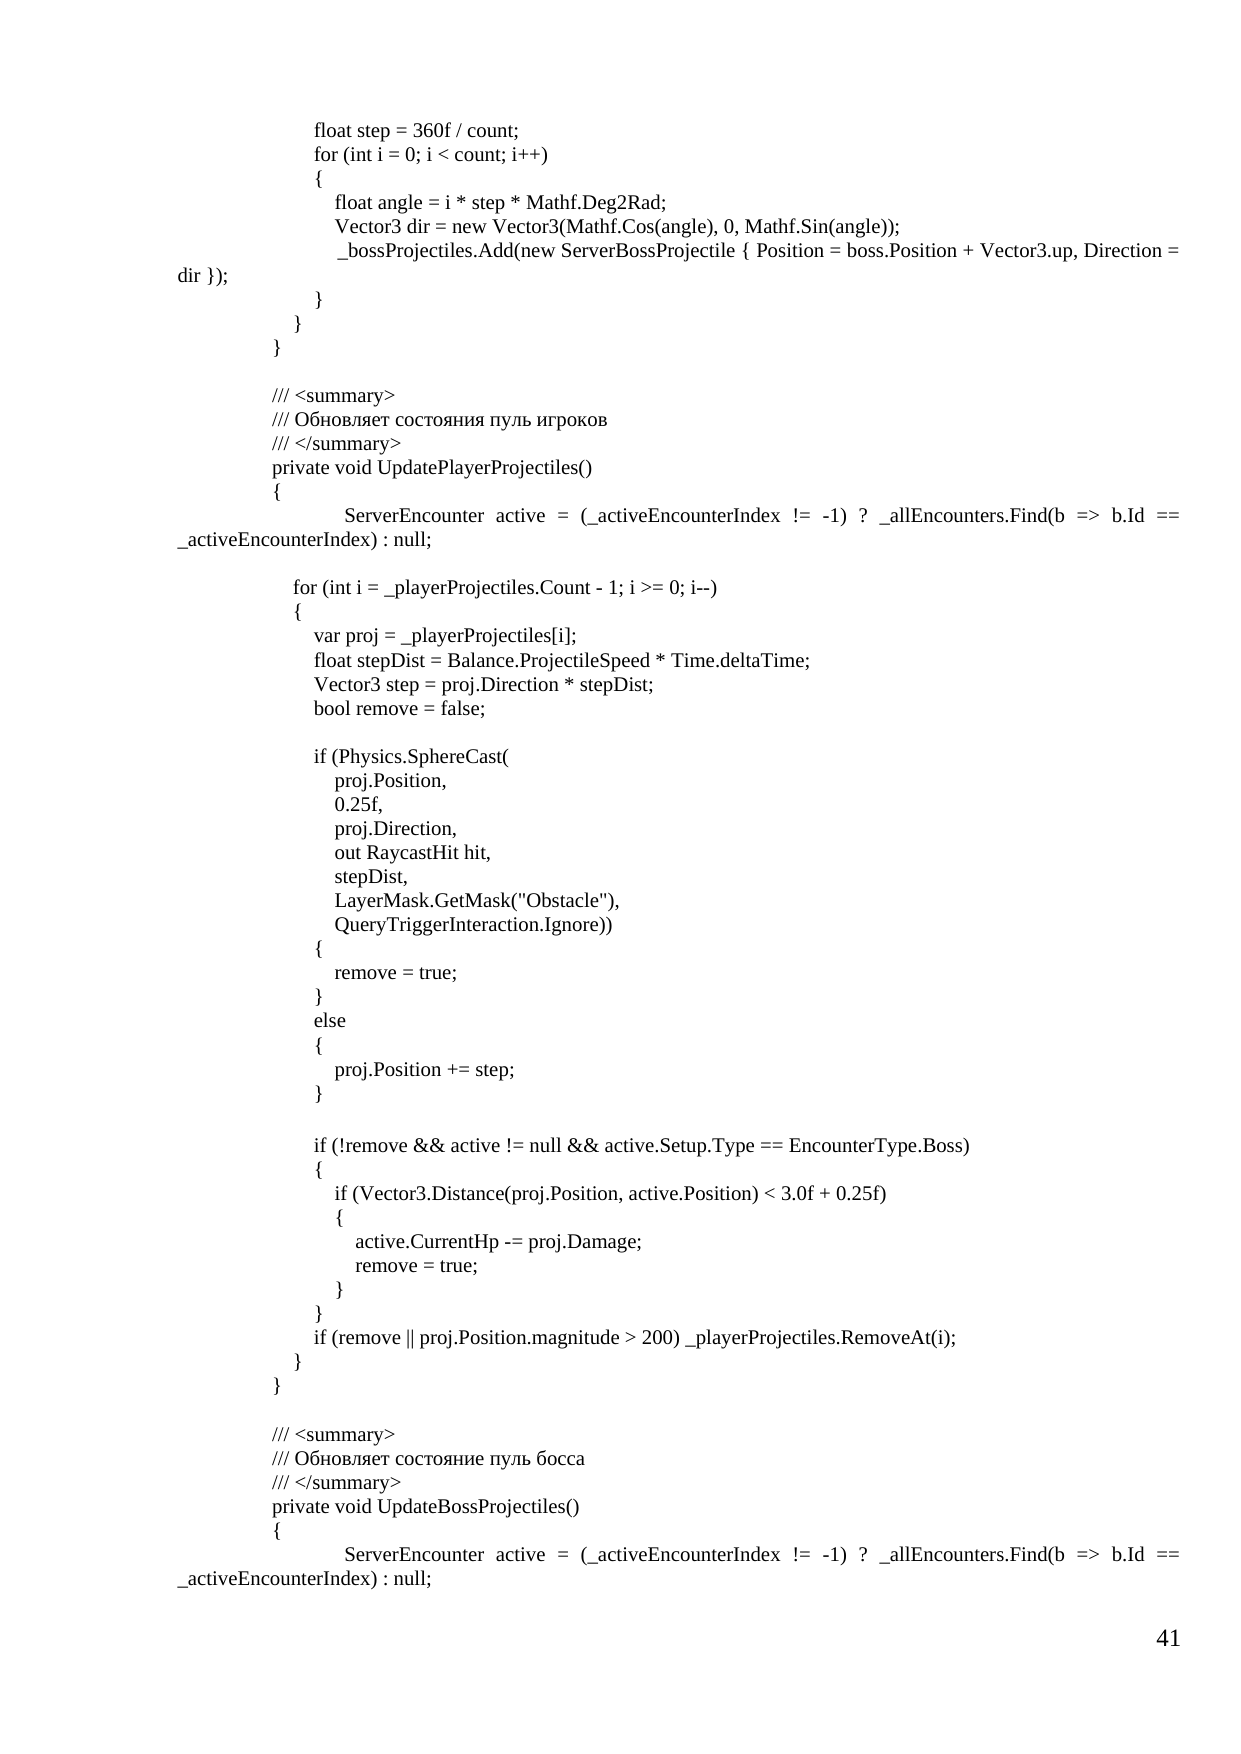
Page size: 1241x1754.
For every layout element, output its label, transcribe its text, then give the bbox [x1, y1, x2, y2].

text /// </summary> [177, 1469, 1181, 1494]
text QueryTriggerInteraction.Ignore)) [177, 912, 1181, 936]
text float stepDist = Balance.ProjectileSpeed * Time.deltaTime; [177, 647, 1181, 672]
text stepDist, [177, 864, 1181, 888]
text /// <summary> [177, 1421, 1181, 1446]
text { [177, 166, 1181, 190]
text /// Обновляет состояния пуль игроков [177, 407, 1181, 431]
text else [177, 1008, 1181, 1032]
text if (Physics.SphereCast( [177, 744, 1181, 768]
text } [177, 984, 1181, 1008]
text /// </summary> [177, 431, 1181, 455]
text } [177, 1277, 1181, 1301]
text private void UpdateBossProjectiles() [177, 1494, 1181, 1518]
text { [177, 936, 1181, 960]
text { [177, 1205, 1181, 1229]
text float angle = i * step * Mathf.Deg2Rad; [177, 190, 1181, 214]
text if (!remove && active != null && active.Setup.Type == EncounterType.Boss) [177, 1133, 1181, 1157]
text for (int i = 0; i < count; i++) [177, 142, 1181, 166]
text var proj = _playerProjectiles[i]; [177, 623, 1181, 647]
text Vector3 dir = new Vector3(Mathf.Cos(angle), 0, Mathf.Sin(angle)); [177, 214, 1181, 238]
text /// <summary> [177, 383, 1181, 407]
text ServerEncounter active = (_activeEncounterIndex != -1) ? _allEncounters.Find(b => b.Id == _activeEncounterIndex) : null; [177, 1542, 1181, 1590]
text { [177, 1518, 1181, 1542]
text proj.Position, [177, 768, 1181, 792]
text active.CurrentHp -= proj.Damage; [177, 1229, 1181, 1253]
text proj.Direction, [177, 816, 1181, 840]
text /// Обновляет состояние пуль босса [177, 1446, 1181, 1469]
text } [177, 1373, 1181, 1397]
text ServerEncounter active = (_activeEncounterIndex != -1) ? _allEncounters.Find(b => b.Id == _activeEncounterIndex) : null; [177, 503, 1181, 551]
text Vector3 step = proj.Direction * stepDist; [177, 672, 1181, 696]
text bool remove = false; [177, 696, 1181, 720]
text if (Vector3.Distance(proj.Position, active.Position) < 3.0f + 0.25f) [177, 1181, 1181, 1205]
text } [177, 1081, 1181, 1105]
text { [177, 1157, 1181, 1181]
text { [177, 599, 1181, 623]
text remove = true; [177, 1253, 1181, 1277]
text private void UpdatePlayerProjectiles() [177, 455, 1181, 479]
text } [177, 335, 1181, 359]
text _bossProjectiles.Add(new ServerBossProjectile { Position = boss.Position + Vector3.up, Direction = dir }); [177, 238, 1181, 287]
text } [177, 287, 1181, 311]
text for (int i = _playerProjectiles.Count - 1; i >= 0; i--) [177, 575, 1181, 599]
text } [177, 311, 1181, 335]
text 0.25f, [177, 792, 1181, 816]
text { [177, 479, 1181, 503]
text } [177, 1349, 1181, 1373]
text { [177, 1032, 1181, 1057]
text remove = true; [177, 960, 1181, 984]
text LayerMask.GetMask("Obstacle"), [177, 888, 1181, 912]
text proj.Position += step; [177, 1057, 1181, 1081]
text if (remove || proj.Position.magnitude > 200) _playerProjectiles.RemoveAt(i); [177, 1325, 1181, 1349]
text float step = 360f / count; [177, 118, 1181, 142]
text out RaycastHit hit, [177, 840, 1181, 864]
text } [177, 1301, 1181, 1325]
